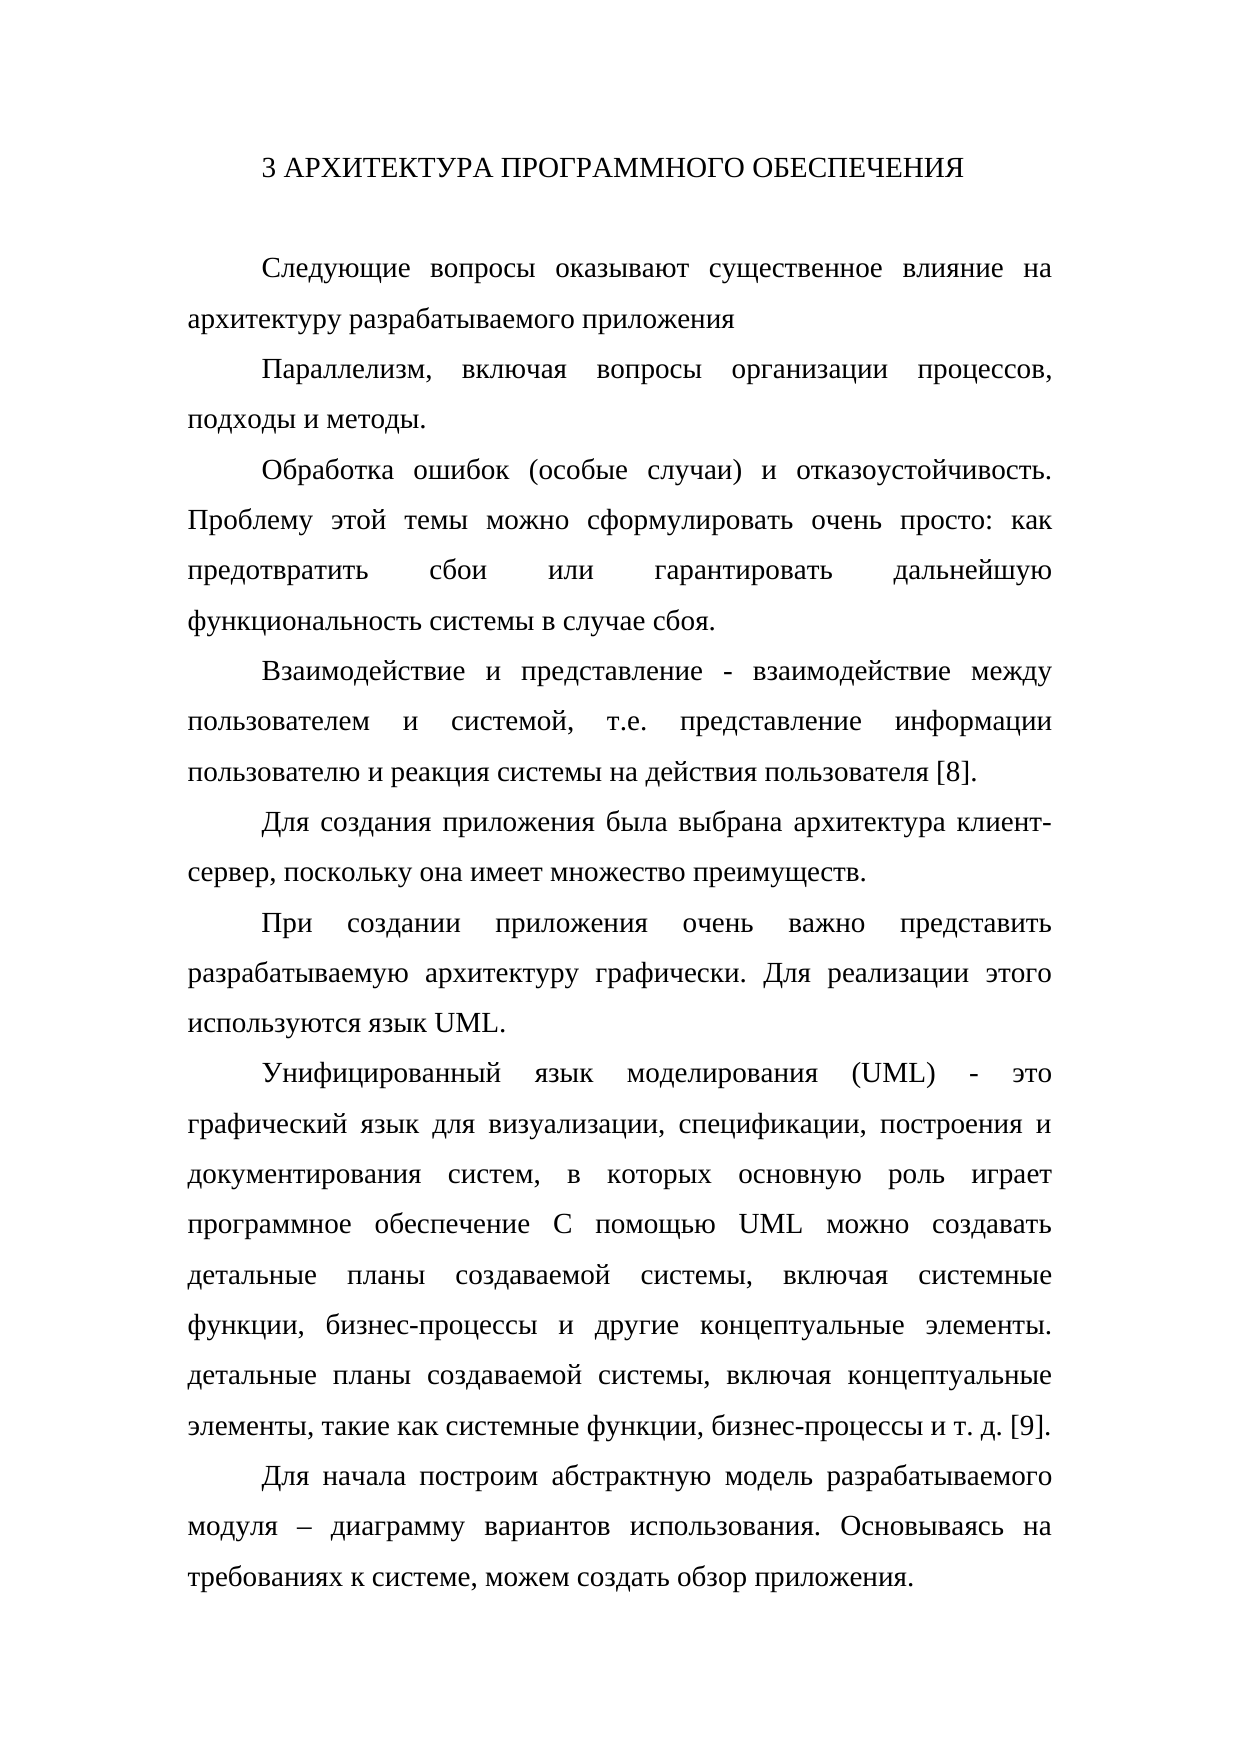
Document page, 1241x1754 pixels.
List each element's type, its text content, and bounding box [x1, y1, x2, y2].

text Для создания приложения была выбрана архитектура клиент-сервер, поскольку она имеет множество преимуществ. [187, 804, 1053, 888]
subtitle 3 АРХИТЕКТУРА ПРОГРАММНОГО ОБЕСПЕЧЕНИЯ [187, 150, 1053, 183]
text Следующие вопросы оказывают существенное влияние на архитектуру разрабатываемого приложения [187, 251, 1053, 334]
text Взаимодействие и представление - взаимодействие между пользователем и системой, т.е. представление информации пользователю и реакция системы на действия пользователя [8]. [187, 653, 1053, 787]
text Параллелизм, включая вопросы организации процессов, подходы и методы. [187, 351, 1053, 435]
text Обработка ошибок (особые случаи) и отказоустойчивость. Проблему этой темы можно сформулировать очень просто: как предотвратить сбои или гарантировать дальнейшую функциональность системы в случае сбоя. [187, 452, 1053, 636]
text Унифицированный язык моделирования (UML) - это графический язык для визуализации, спецификации, построения и документирования систем, в которых основную роль играет программное обеспечение С помощью UML можно создавать детальные планы создаваемой системы, включая системные функции, бизнес-процессы и другие концептуальные элементы. детальные планы создаваемой системы, включая концептуальные элементы, такие как системные функции, бизнес-процессы и т. д. [9]. [187, 1056, 1053, 1441]
text Для начала построим абстрактную модель разрабатываемого модуля – диаграмму вариантов использования. Основываясь на требованиях к системе, можем создать обзор приложения. [187, 1458, 1053, 1592]
text При создании приложения очень важно представить разрабатываемую архитектуру графически. Для реализации этого используются язык UML. [187, 905, 1053, 1039]
